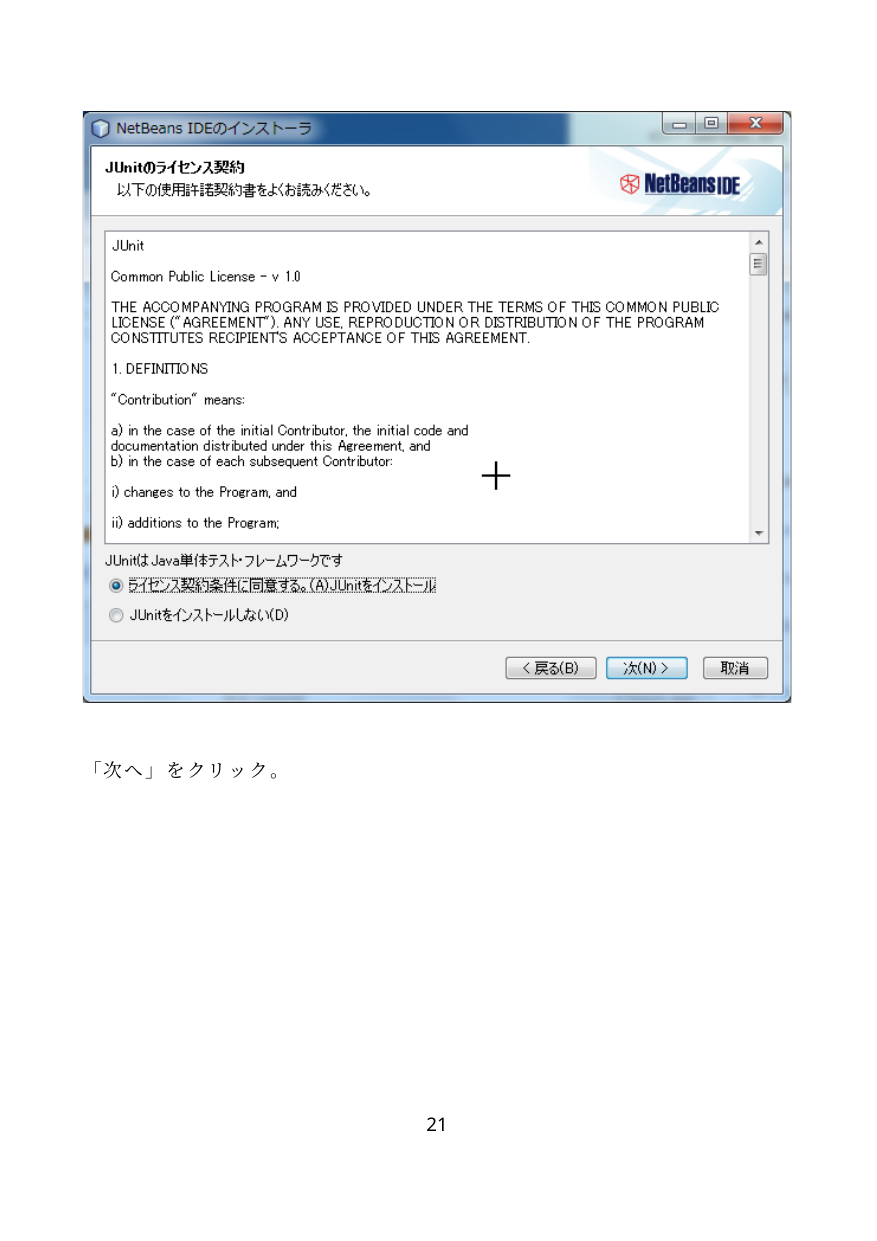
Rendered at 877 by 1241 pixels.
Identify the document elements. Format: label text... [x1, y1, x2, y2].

text 「次へ」をクリック。 [83, 753, 791, 785]
picture [82, 111, 792, 703]
